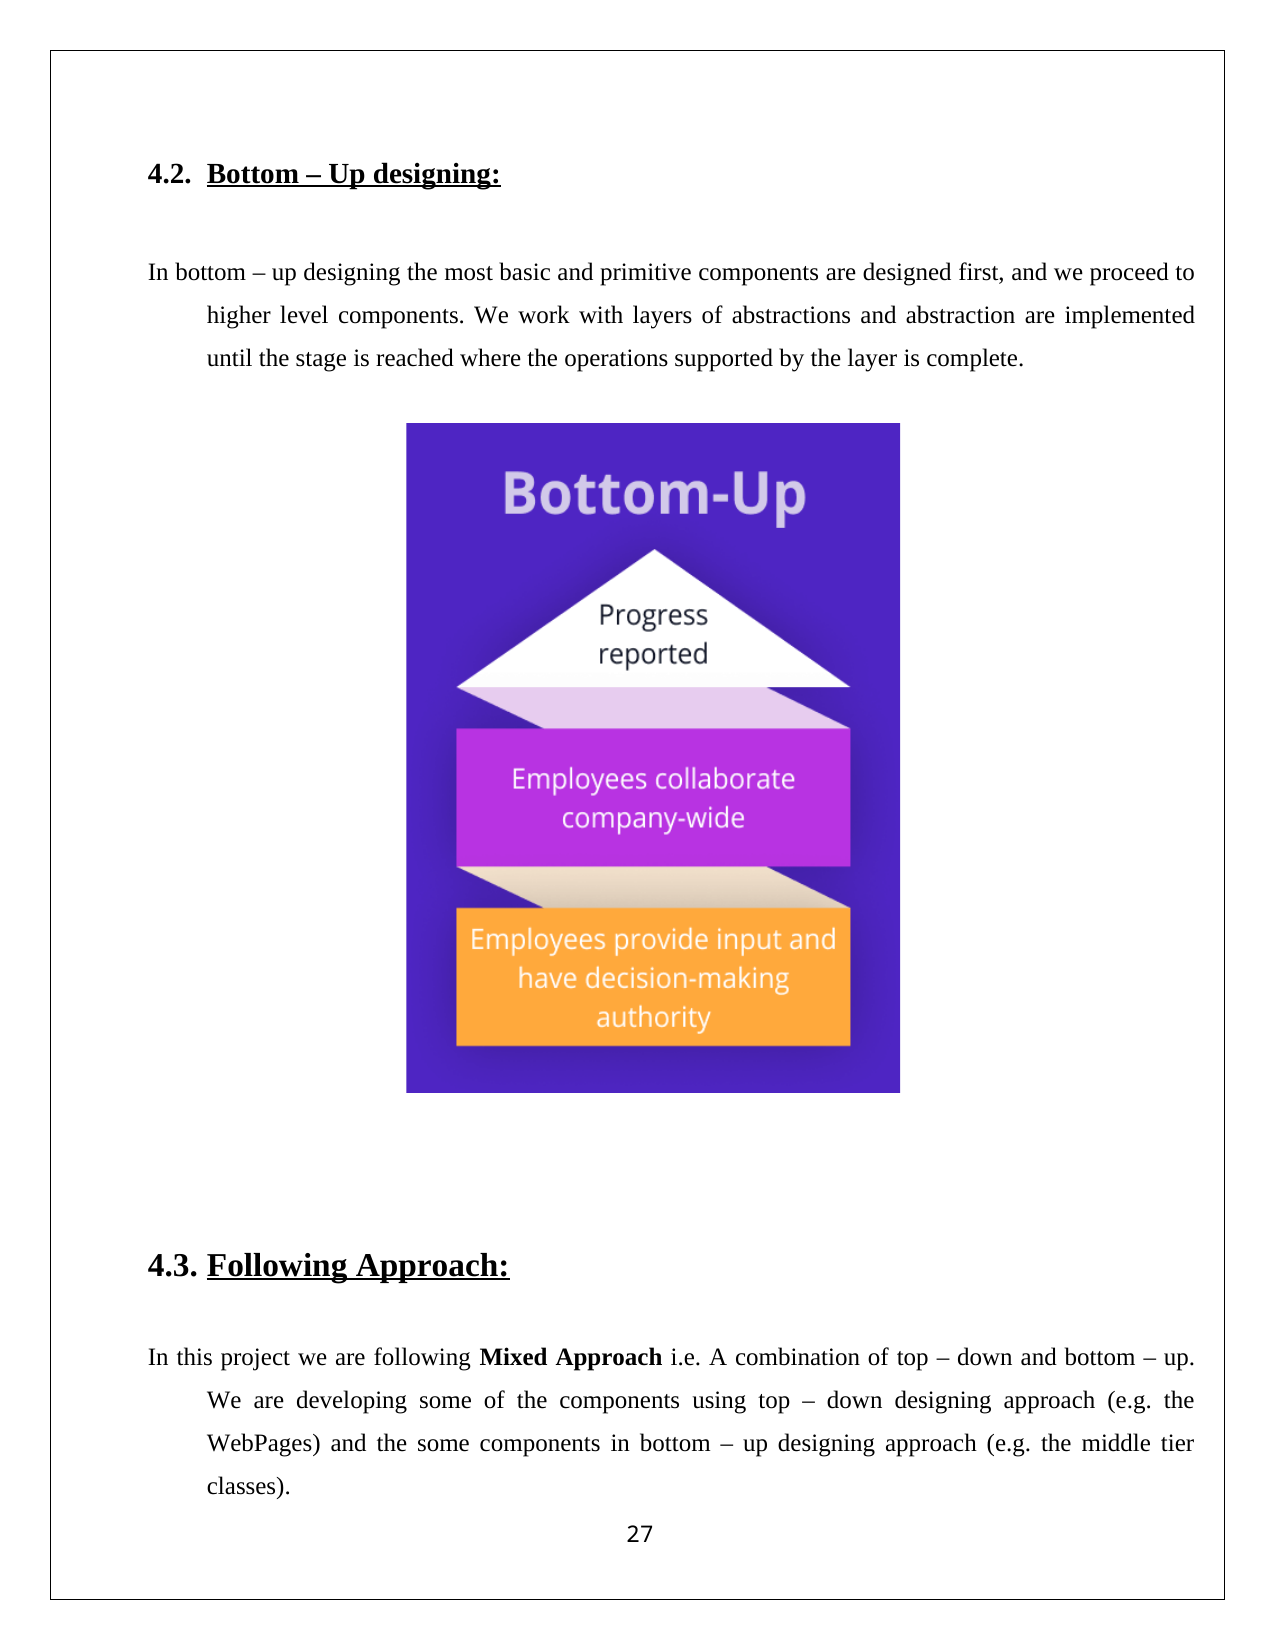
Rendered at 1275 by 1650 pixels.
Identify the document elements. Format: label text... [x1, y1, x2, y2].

picture [406, 423, 901, 1093]
list Following Approach: [148, 1245, 1196, 1284]
list Bottom – Up designing: [148, 156, 1196, 190]
text In bottom – up designing the most basic and primitive components are designed first, and we proceed to higher level components. We work with layers of abstractions and abstraction are implemented until the stage is reached where the operations supported by the layer is complete. [148, 257, 1196, 372]
text In this project we are following Mixed Approach i.e. A combination of top – down and bottom – up. We are developing some of the components using top – down designing approach (e.g. the WebPages) and the some components in bottom – up designing approach (e.g. the middle tier classes). [148, 1342, 1196, 1500]
